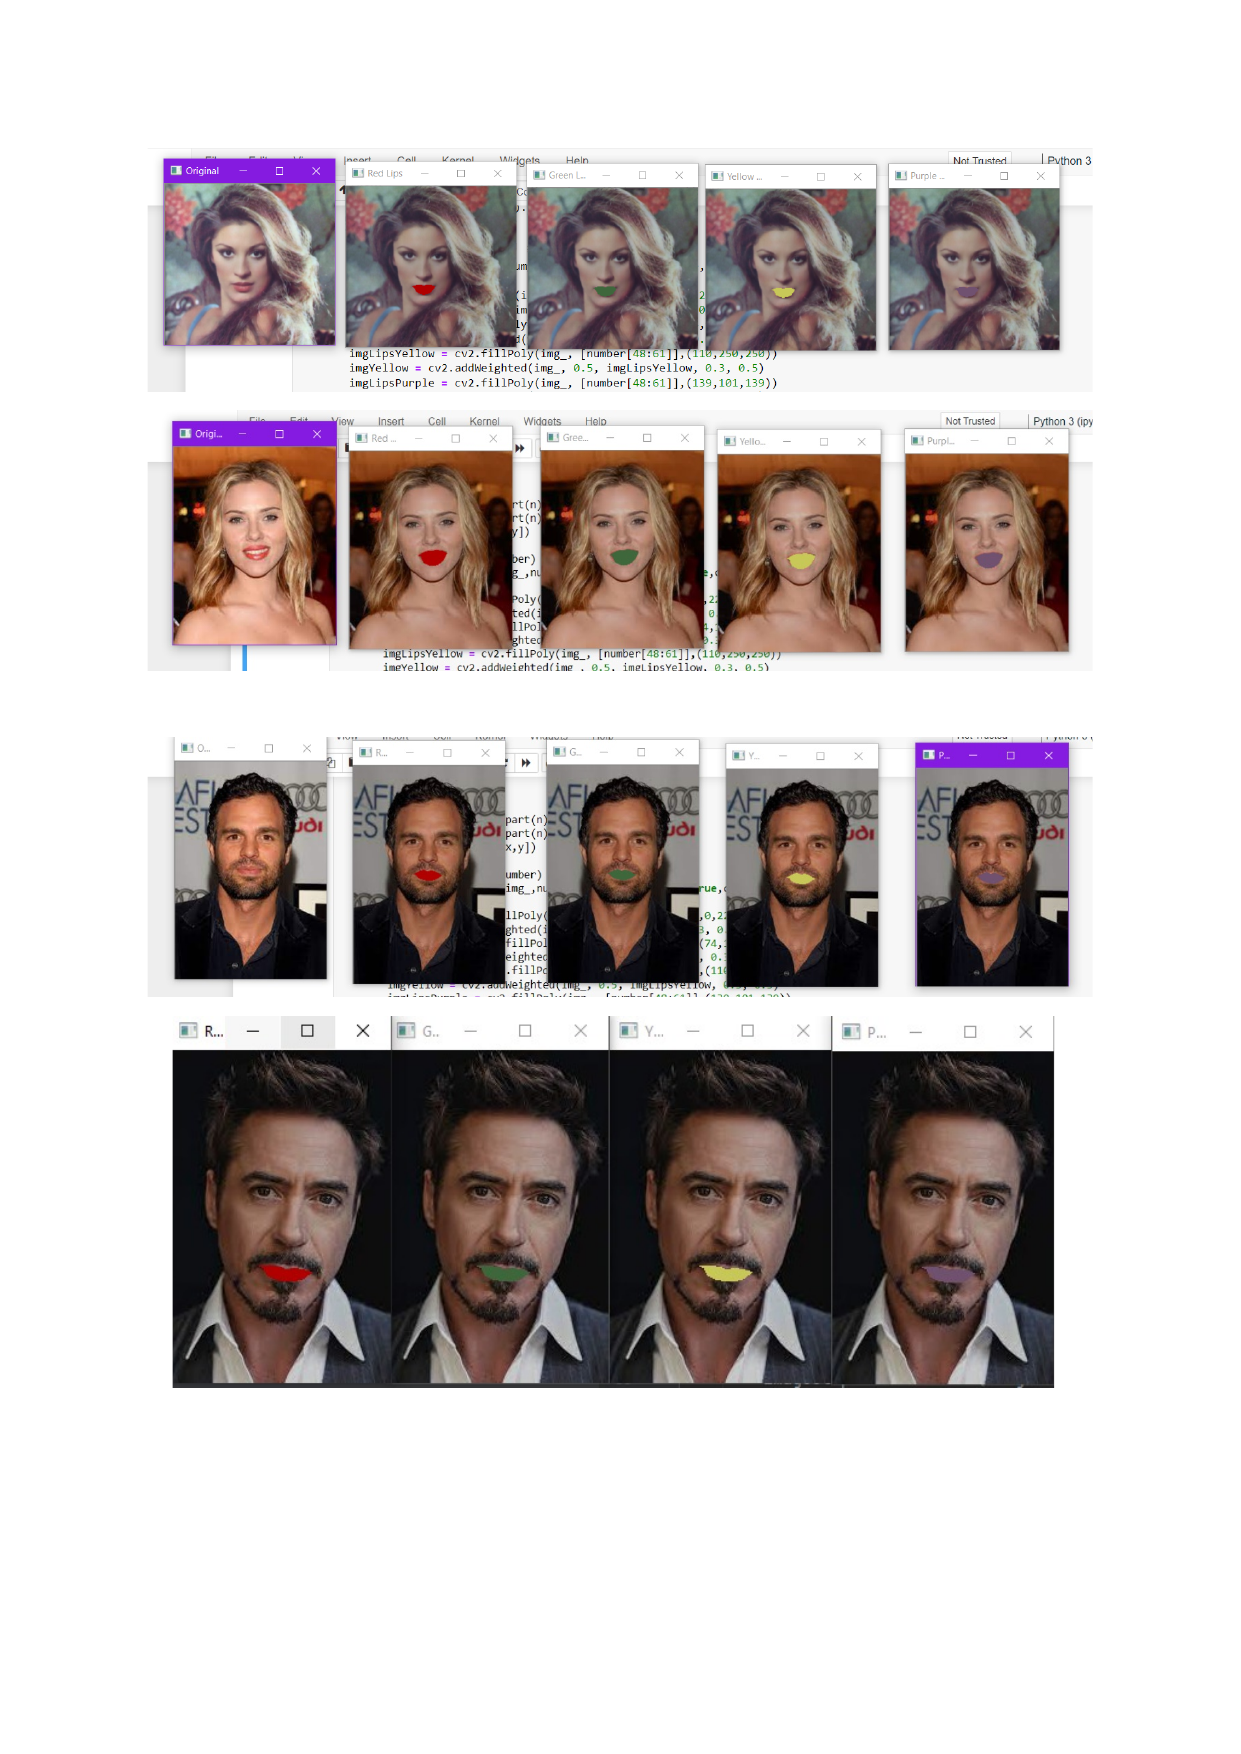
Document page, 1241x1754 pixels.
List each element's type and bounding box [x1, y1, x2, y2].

picture [147, 737, 1093, 997]
picture [172, 1016, 1055, 1388]
picture [147, 147, 1093, 392]
picture [147, 410, 1093, 671]
